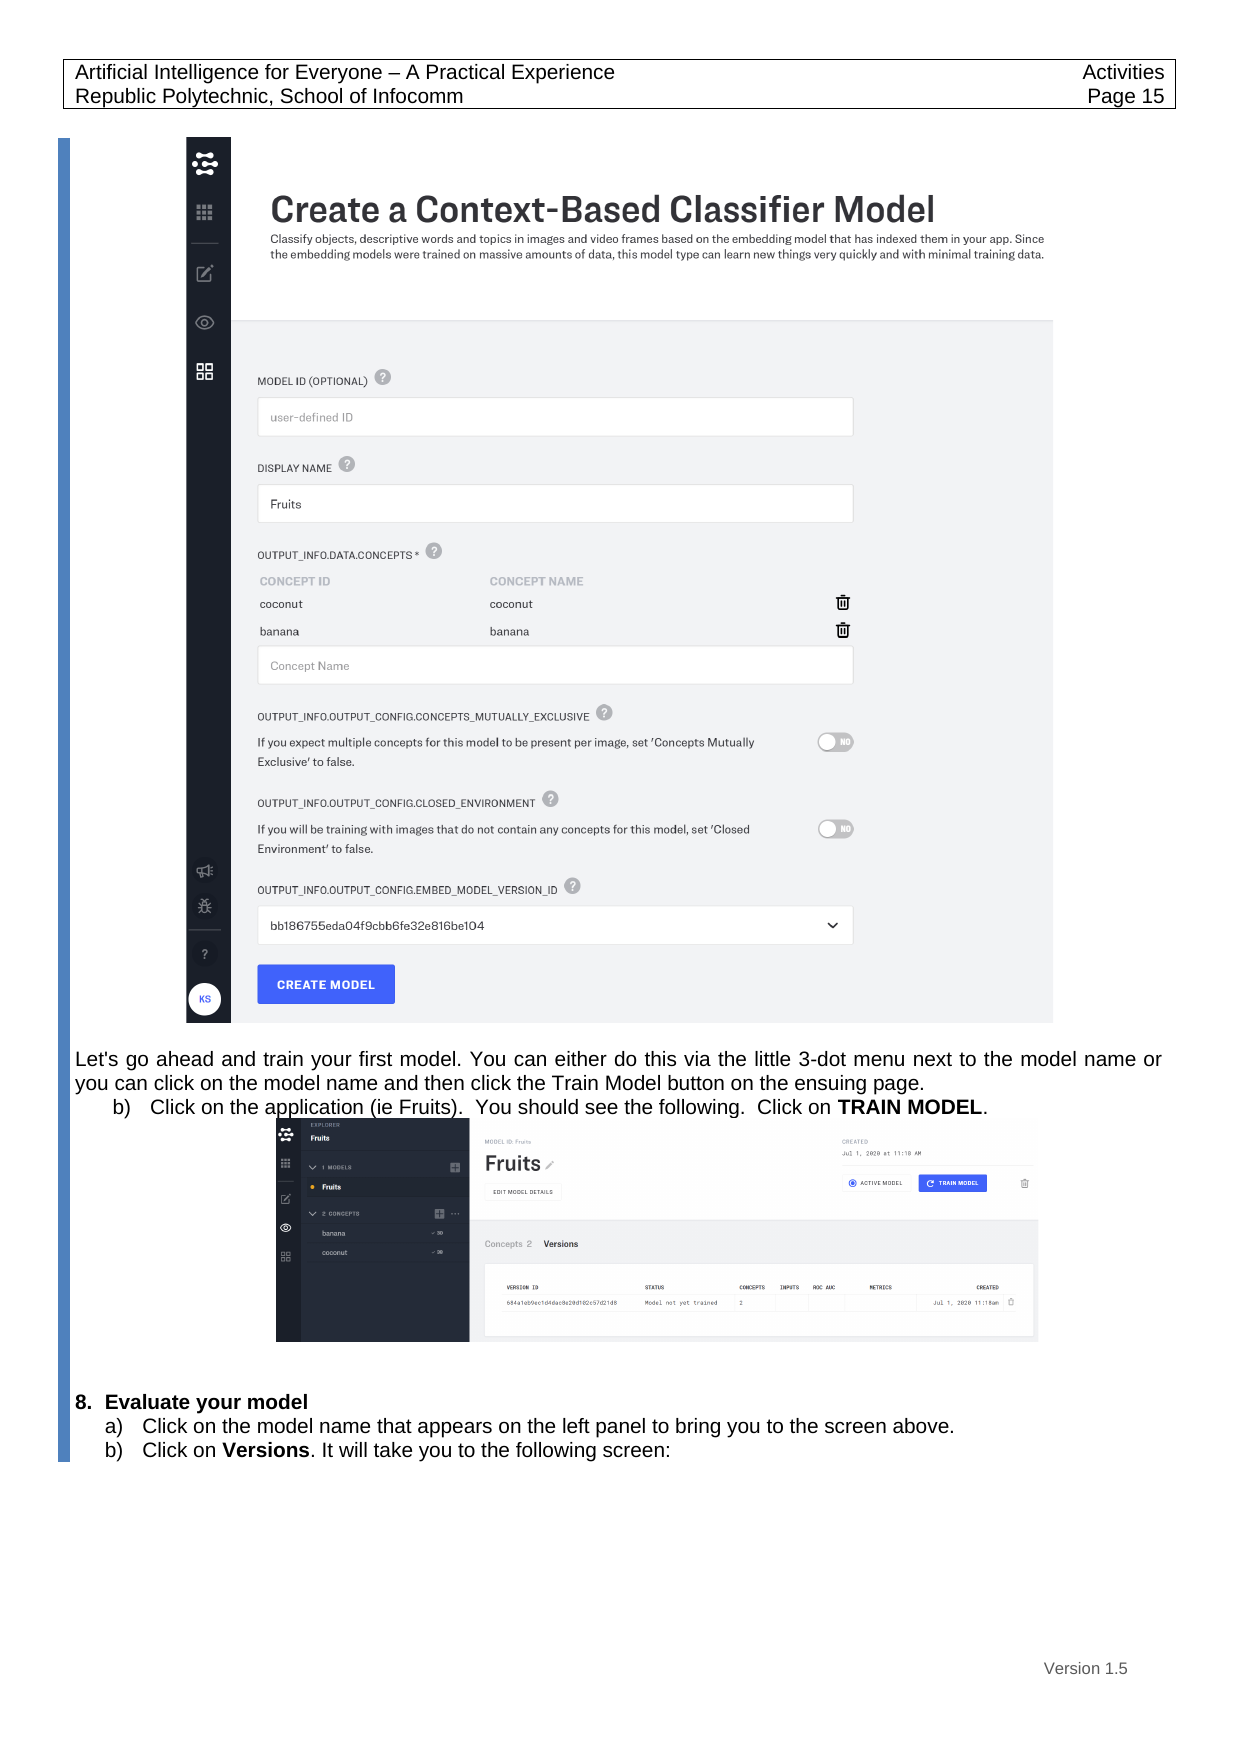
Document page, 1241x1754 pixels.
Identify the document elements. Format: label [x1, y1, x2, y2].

picture [186, 137, 1054, 1023]
table_cell [70, 138, 1176, 1462]
picture [276, 1118, 1039, 1342]
